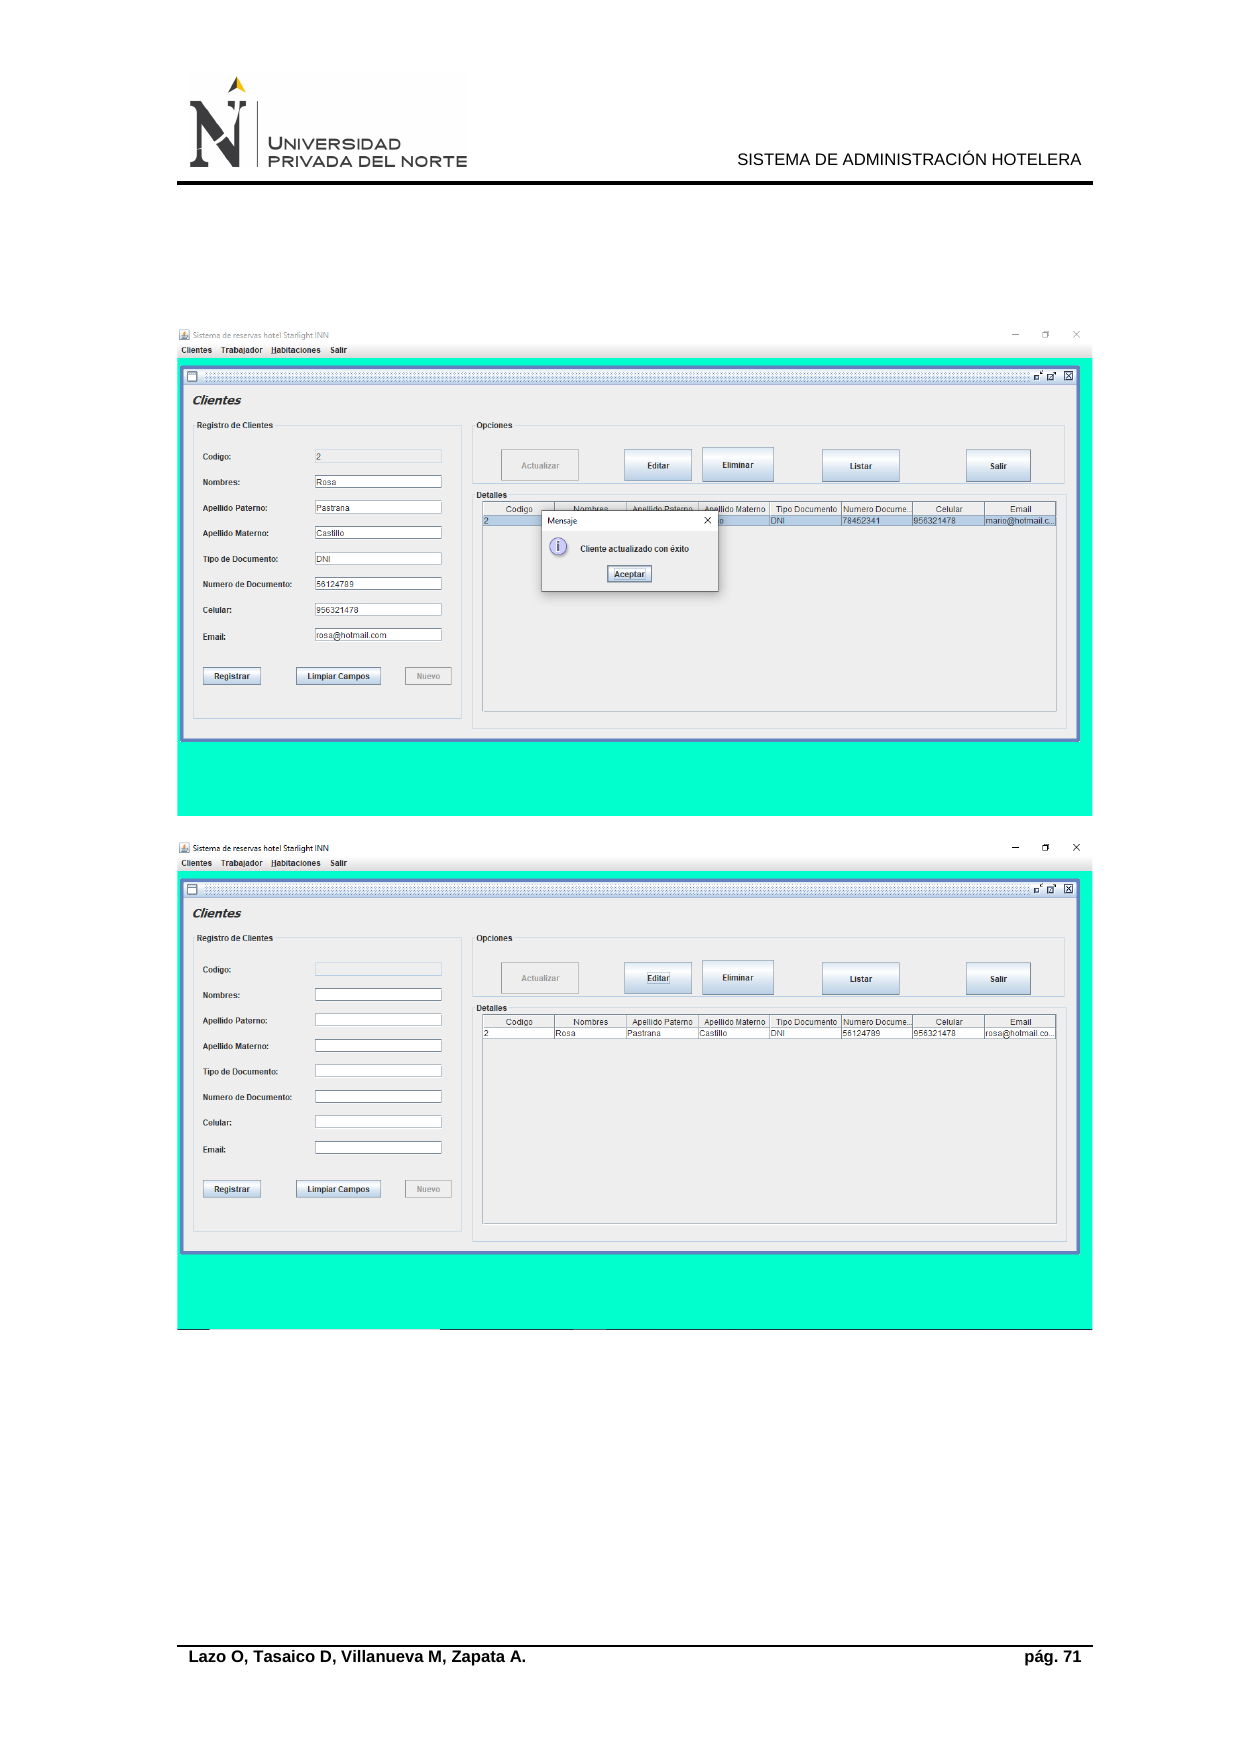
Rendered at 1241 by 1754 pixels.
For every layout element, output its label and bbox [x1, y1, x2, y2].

picture [188, 73, 469, 169]
picture [177, 327, 1093, 816]
picture [177, 840, 1093, 1330]
